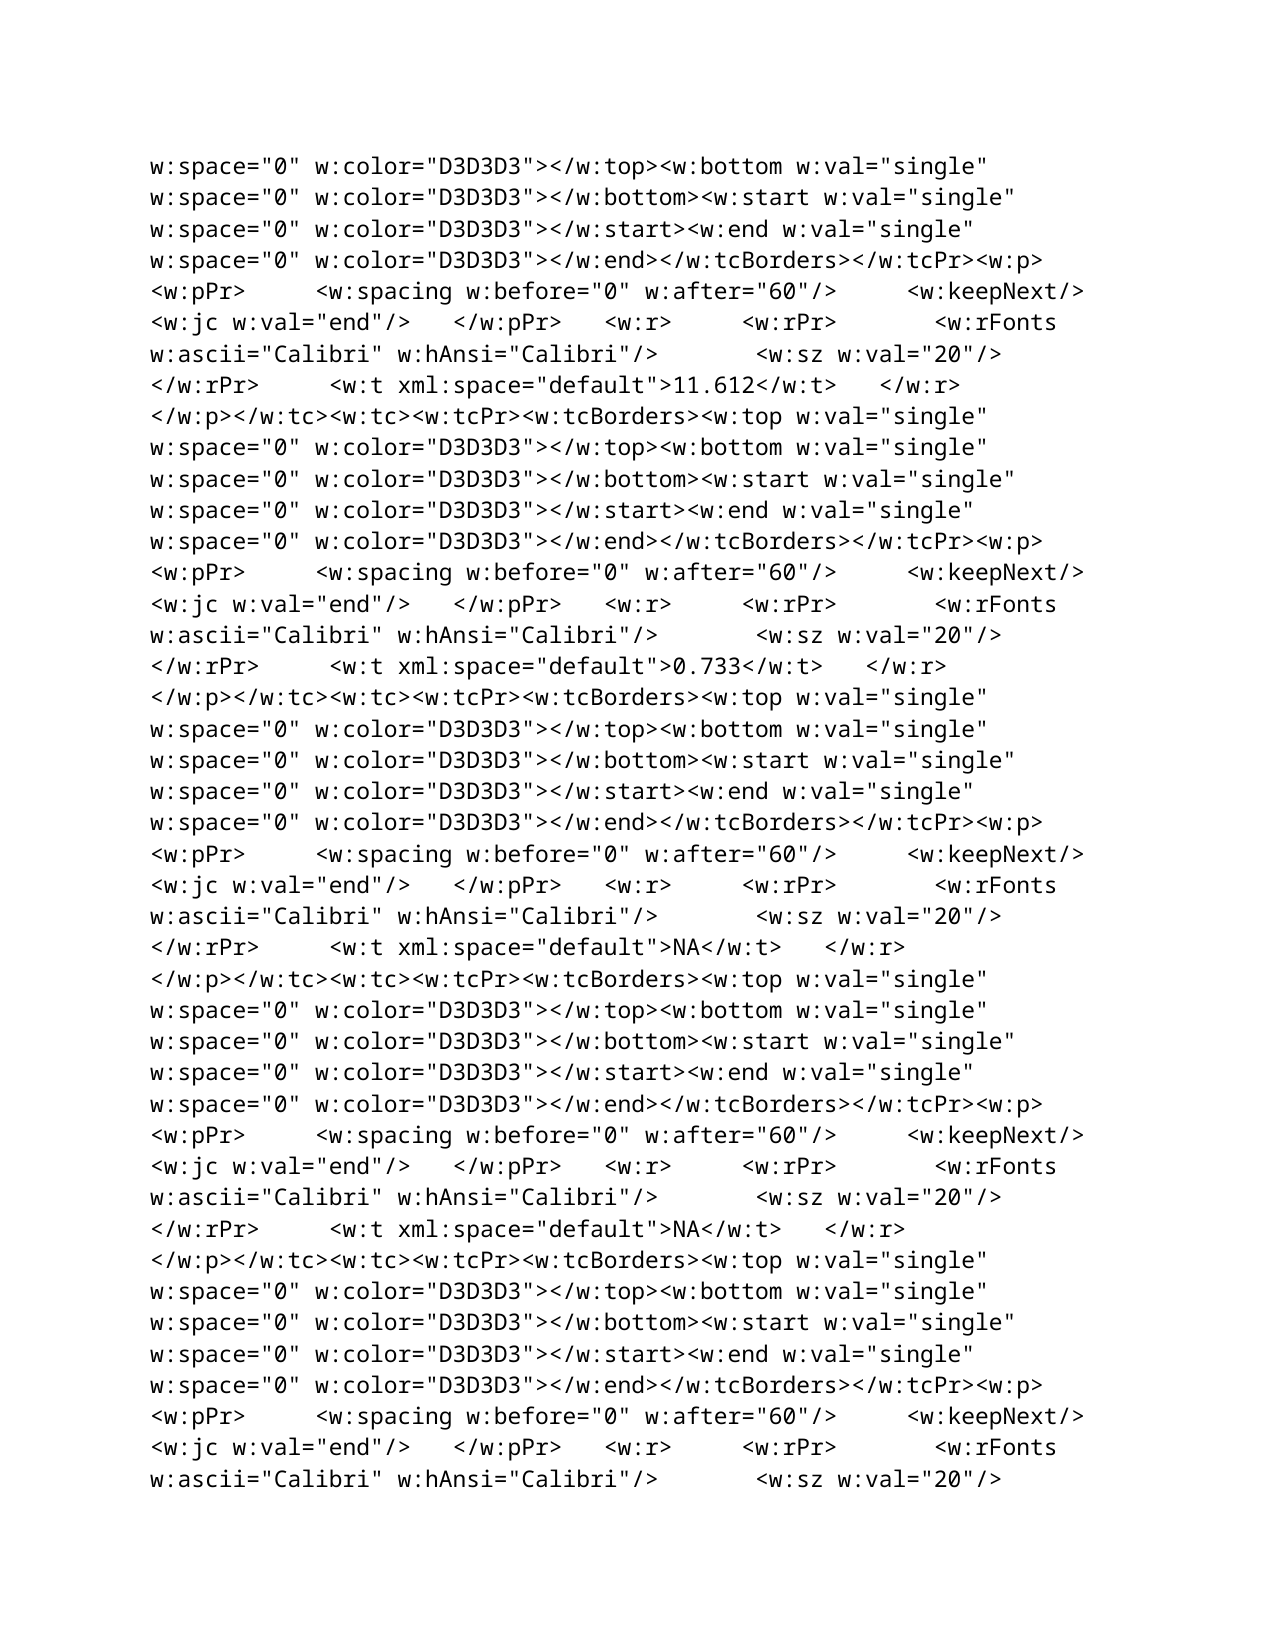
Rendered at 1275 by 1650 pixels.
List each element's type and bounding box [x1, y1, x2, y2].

text [150, 150, 1125, 1494]
